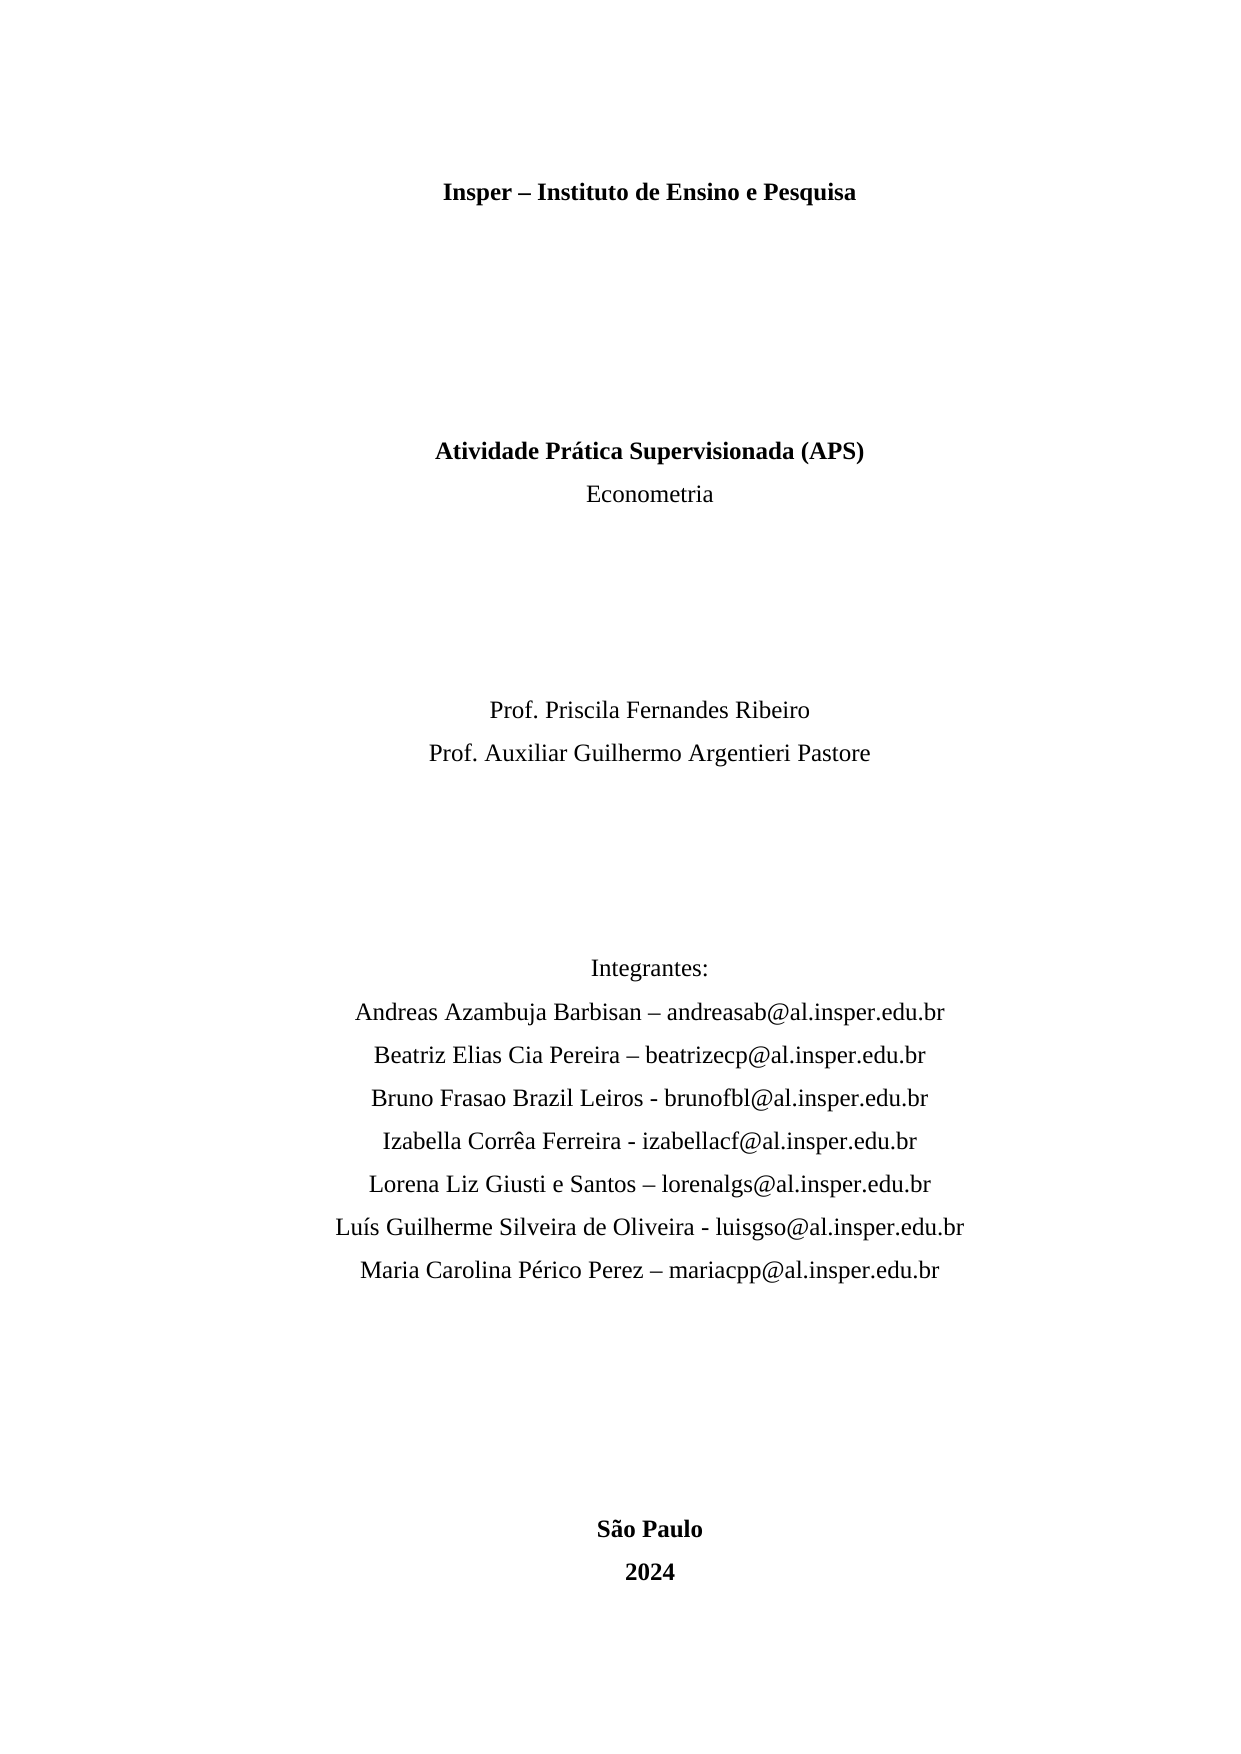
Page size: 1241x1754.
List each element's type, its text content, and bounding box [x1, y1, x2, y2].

text Andreas Azambuja Barbisan – andreasab@al.insper.edu.br [177, 997, 1122, 1025]
text Izabella Corrêa Ferreira - izabellacf@al.insper.edu.br [177, 1126, 1122, 1155]
text Econometria [177, 479, 1122, 508]
text Integrantes: [177, 953, 1122, 982]
text Luís Guilherme Silveira de Oliveira - luisgso@al.insper.edu.br [177, 1212, 1122, 1241]
text Maria Carolina Périco Perez – mariacpp@al.insper.edu.br [177, 1255, 1122, 1284]
text Prof. Priscila Fernandes Ribeiro [177, 695, 1122, 723]
text Bruno Frasao Brazil Leiros - brunofbl@al.insper.edu.br [177, 1083, 1122, 1112]
text Beatriz Elias Cia Pereira – beatrizecp@al.insper.edu.br [177, 1040, 1122, 1068]
text São Paulo [177, 1514, 1122, 1543]
text Prof. Auxiliar Guilhermo Argentieri Pastore [177, 738, 1122, 767]
text Insper – Instituto de Ensino e Pesquisa [177, 177, 1122, 206]
text Atividade Prática Supervisionada (APS) [177, 436, 1122, 465]
text 2024 [177, 1557, 1122, 1586]
text Lorena Liz Giusti e Santos – lorenalgs@al.insper.edu.br [177, 1169, 1122, 1198]
